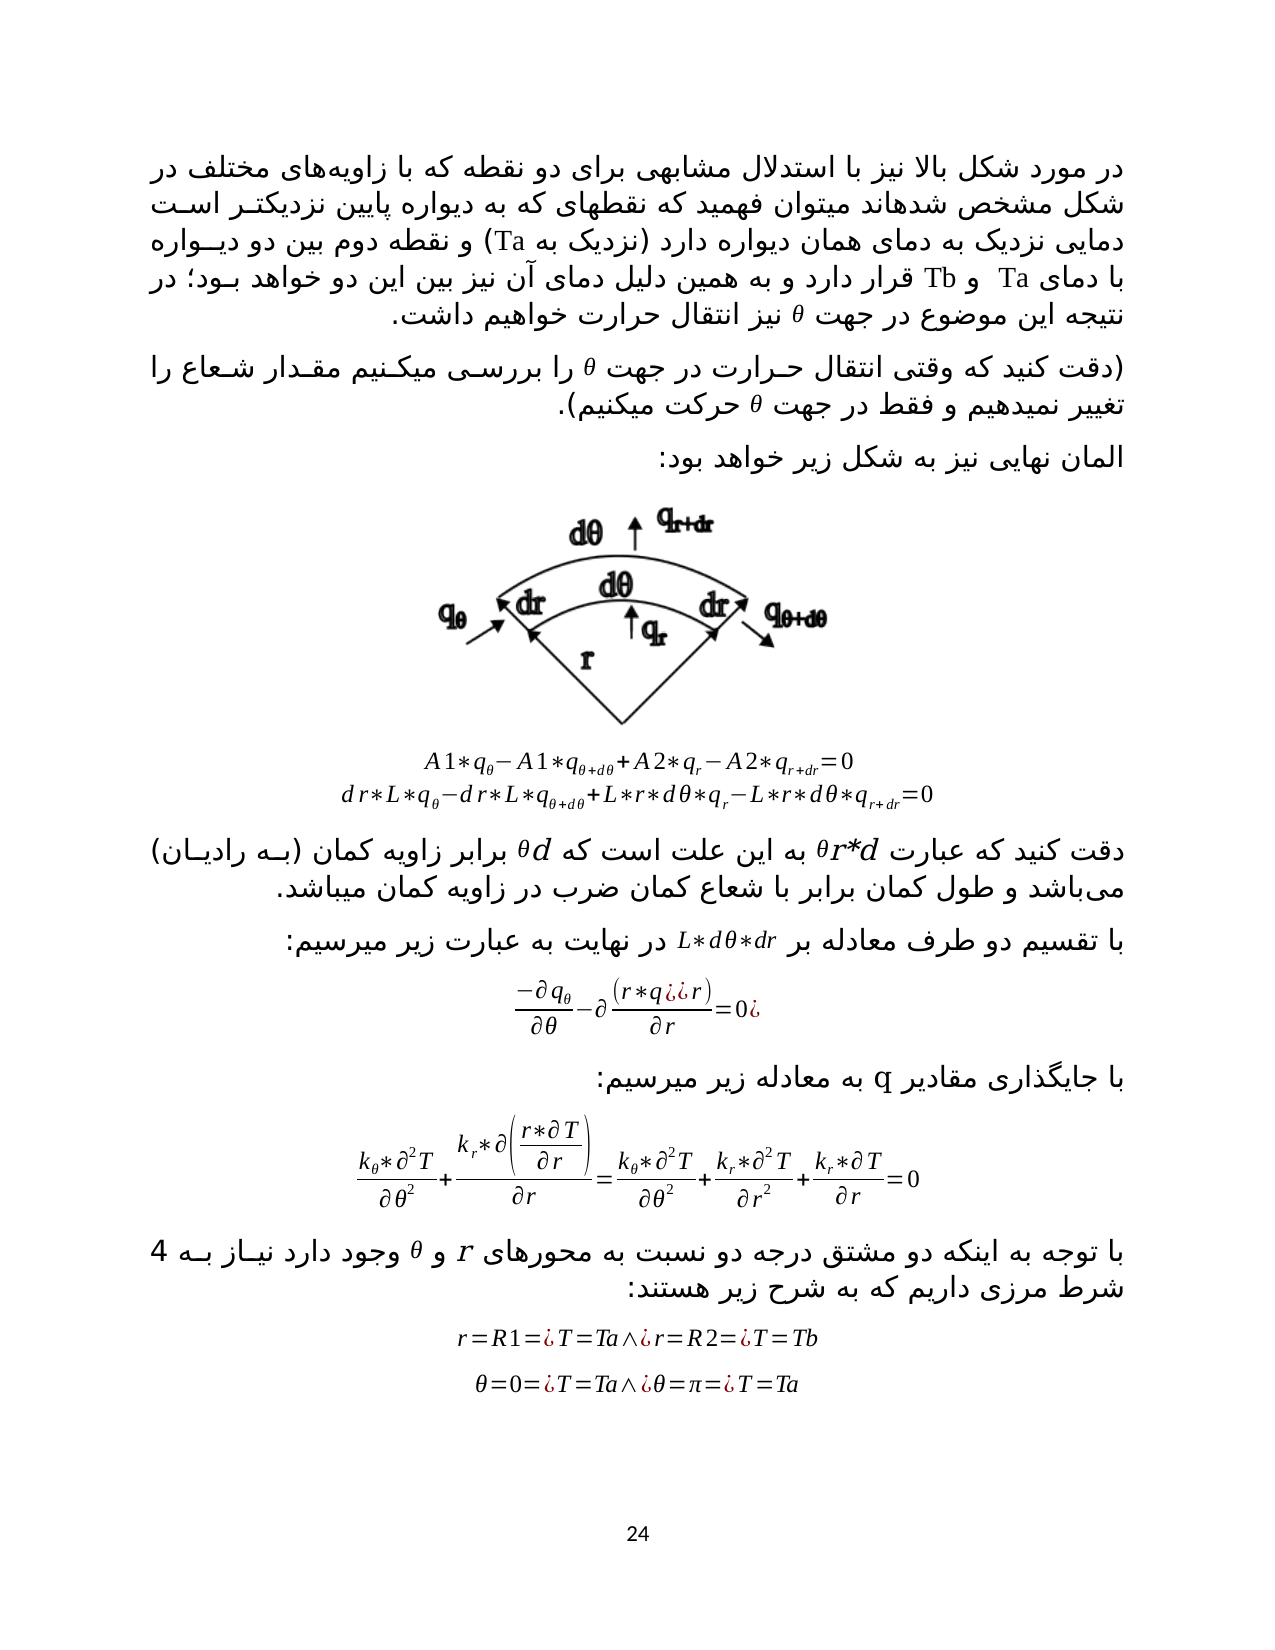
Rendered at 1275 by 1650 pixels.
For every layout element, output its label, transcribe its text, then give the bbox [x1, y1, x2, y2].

text دقت کنید که عبارت r*d به این علت است که d برابر زاویه کمان (به رادیان) می‌باشد و طول کمان برابر با شعاع کمان ضرب در زاویه کمان میباشد. [150, 831, 1125, 904]
picture [313, 493, 962, 729]
text با توجه به اینکه دو مشتق درجه دو نسبت به محورهای r و وجود دارد نیاز به 4 شرط مرزی داریم که به شرح زیر هستند: [150, 1232, 1125, 1304]
text (دقت کنید که وقتی انتقال حرارت در جهت را بررسی میکنیم مقدار شعاع را تغییر نمیدهیم و فقط در جهت حرکت میکنیم). [150, 350, 1125, 421]
text با جایگذاری مقادیر q به معادله زیر میرسیم: [150, 1058, 1125, 1094]
text با تقسیم دو طرف معادله بر در نهایت به عبارت زیر میرسیم: [150, 923, 1125, 957]
text در مورد شکل بالا نیز با استدلال مشابهی برای دو نقطه که با زاویه‌های مختلف در شکل مشخص شدهاند میتوان فهمید که نقطهای که به دیواره پایین نزدیکتر است دمایی نزدیک به دمای همان دیواره دارد (نزدیک به Ta) و نقطه دوم بین دو دیواره با دمای Ta و Tb قرار دارد و به همین دلیل دمای آن نیز بین این دو خواهد بود؛ در نتیجه این موضوع در جهت نیز انتقال حرارت خواهیم داشت. [150, 150, 1125, 331]
text المان نهایی نیز به شکل زیر خواهد بود: [150, 440, 1125, 474]
